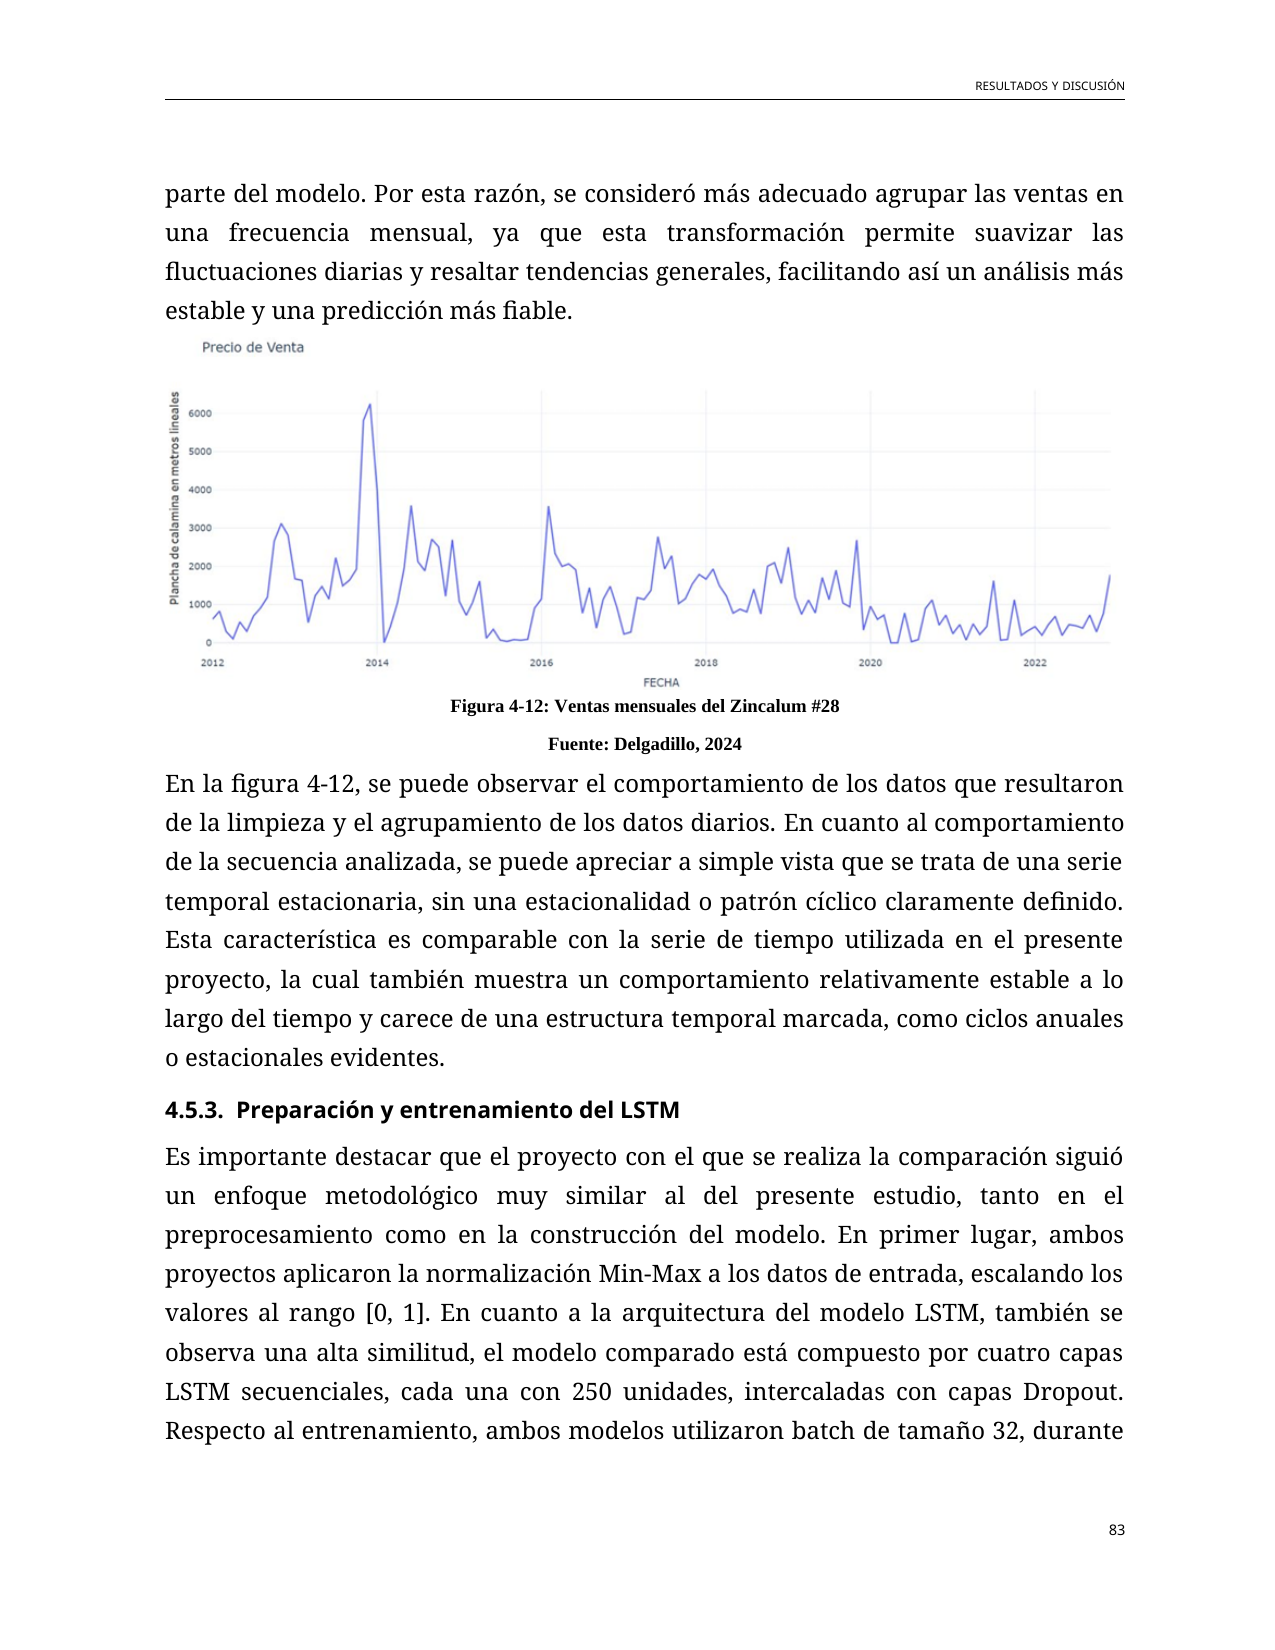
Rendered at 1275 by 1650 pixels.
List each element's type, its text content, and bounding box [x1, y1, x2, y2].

text En la figura 4-12, se puede observar el comportamiento de los datos que resultaron de la limpieza y el agrupamiento de los datos diarios. En cuanto al comportamiento de la secuencia analizada, se puede apreciar a simple vista que se trata de una serie temporal estacionaria, sin una estacionalidad o patrón cíclico claramente definido. Esta característica es comparable con la serie de tiempo utilizada en el presente proyecto, la cual también muestra un comportamiento relativamente estable a lo largo del tiempo y carece de una estructura temporal marcada, como ciclos anuales o estacionales evidentes. [165, 767, 1125, 1073]
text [165, 1140, 1125, 1446]
subtitle Preparación y entrenamiento del LSTM [165, 1094, 1125, 1125]
text Fuente: Delgadillo, 2024 [165, 733, 1125, 754]
text Figura 4-12: Ventas mensuales del Zincalum #28 [165, 695, 1125, 716]
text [165, 177, 1125, 327]
picture [165, 333, 1126, 690]
